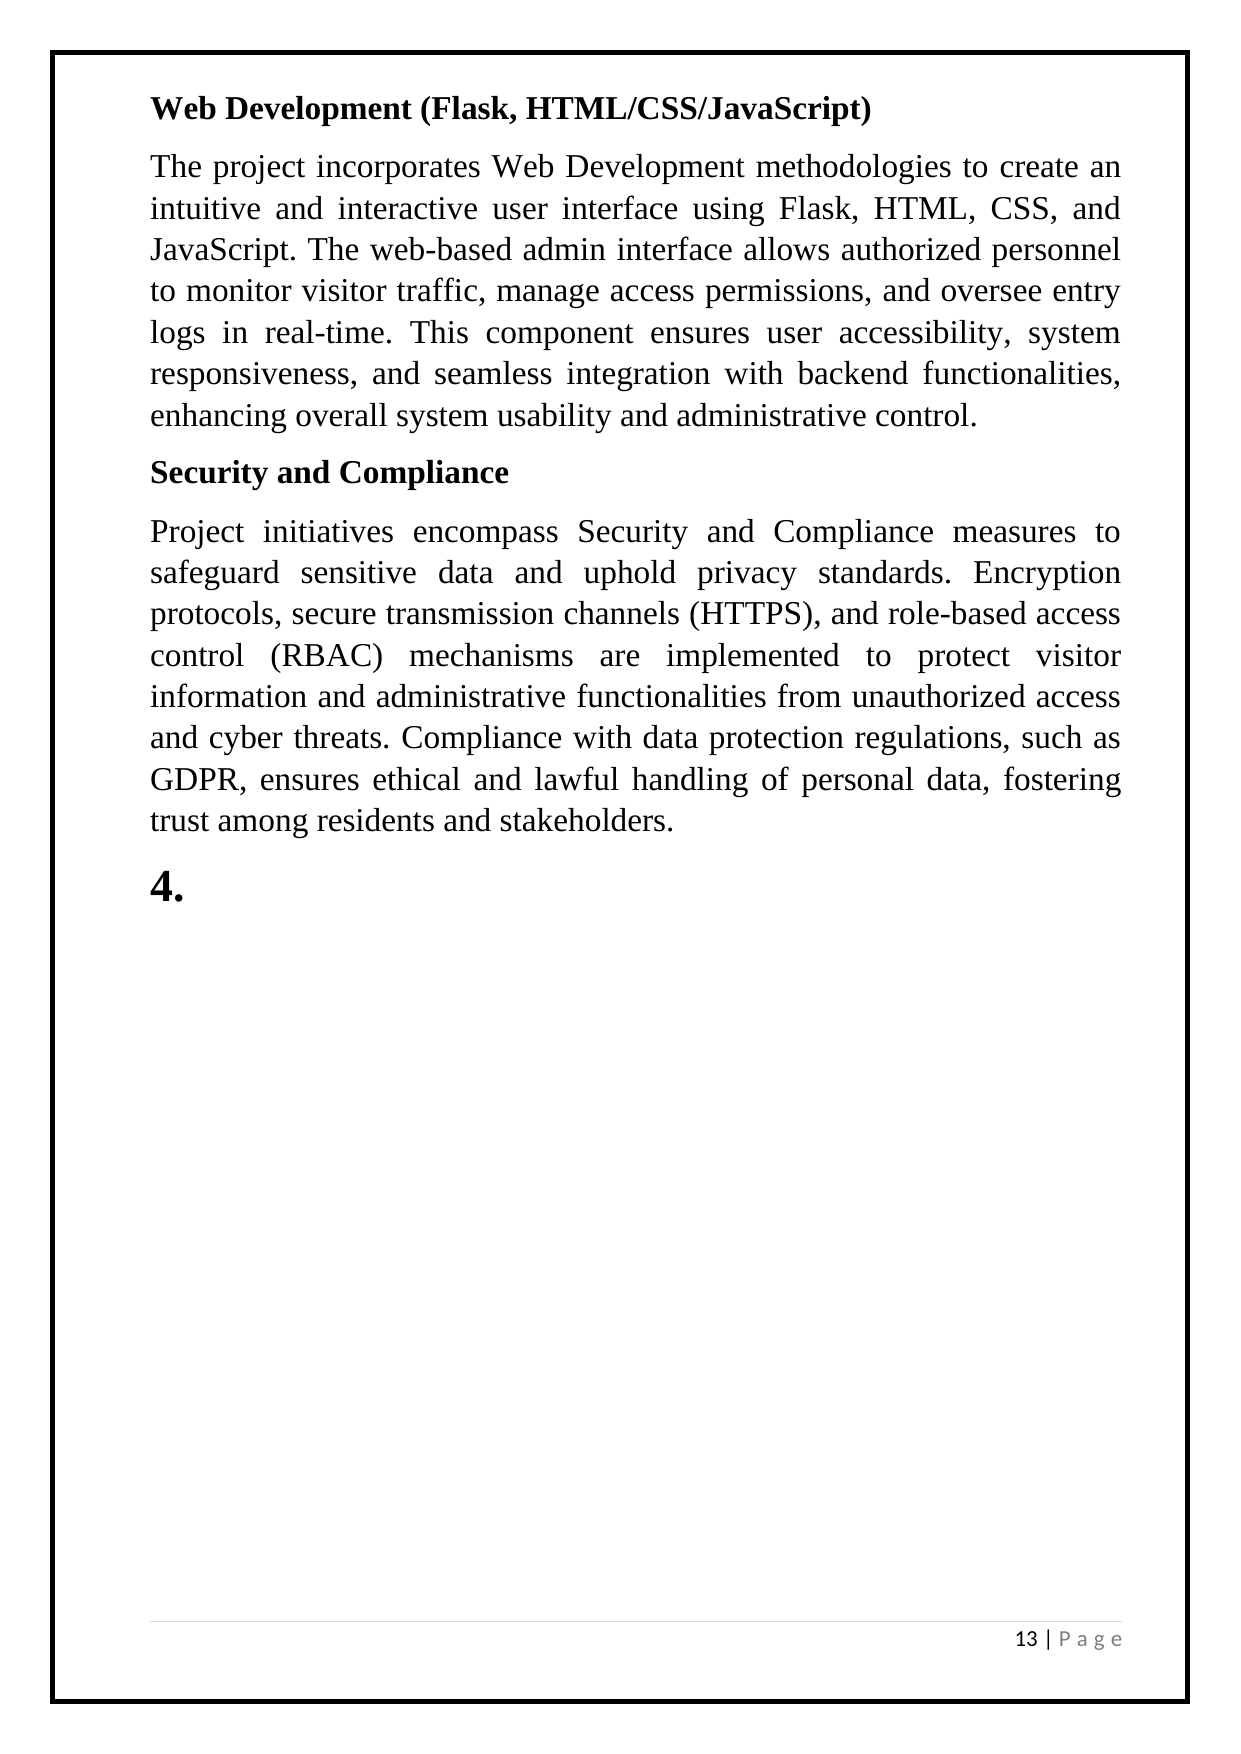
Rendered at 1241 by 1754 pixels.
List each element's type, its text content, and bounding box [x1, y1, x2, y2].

text Web Development (Flask, HTML/CSS/JavaScript) [150, 287, 1122, 326]
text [150, 89, 1122, 210]
text Security and Compliance [150, 652, 1122, 690]
text Project initiatives encompass Security and Compliance measures to safeguard sensitive data and uphold privacy standards. Encryption protocols, secure transmission channels (HTTPS), and role-based access control (RBAC) mechanisms are implemented to protect visitor information and administrative functionalities from unauthorized access and cyber threats. Compliance with data protection regulations, such as GDPR, ensures ethical and lawful handling of personal data, fostering trust among residents and stakeholders. [150, 709, 1122, 1037]
text The project incorporates Web Development methodologies to create an intuitive and interactive user interface using Flask, HTML, CSS, and JavaScript. The web-based admin interface allows authorized personnel to monitor visitor traffic, manage access permissions, and oversee entry logs in real-time. This component ensures user accessibility, system responsiveness, and seamless integration with backend functionalities, enhancing overall system usability and administrative control. [150, 345, 1122, 632]
